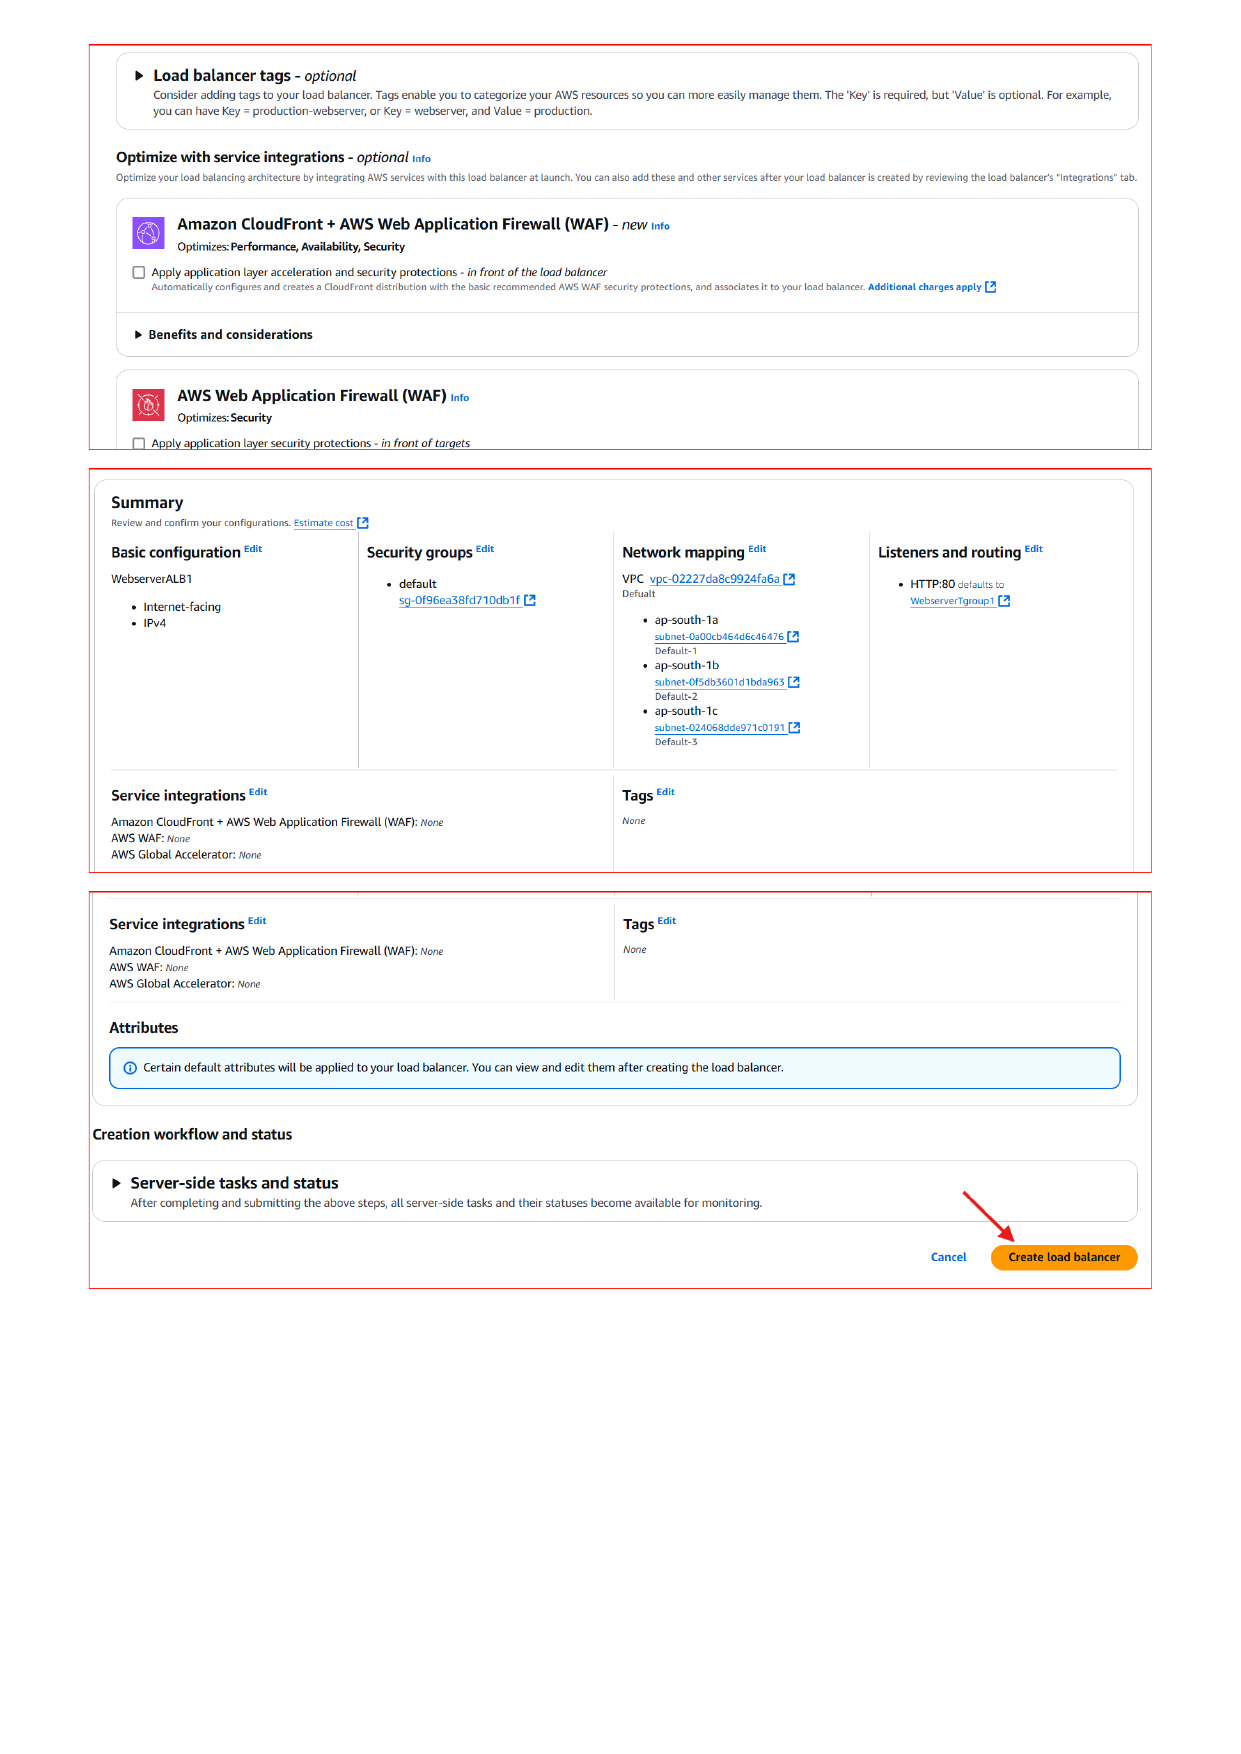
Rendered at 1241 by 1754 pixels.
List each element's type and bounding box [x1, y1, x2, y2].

picture [88, 891, 1152, 1289]
picture [88, 468, 1152, 873]
picture [88, 44, 1152, 450]
